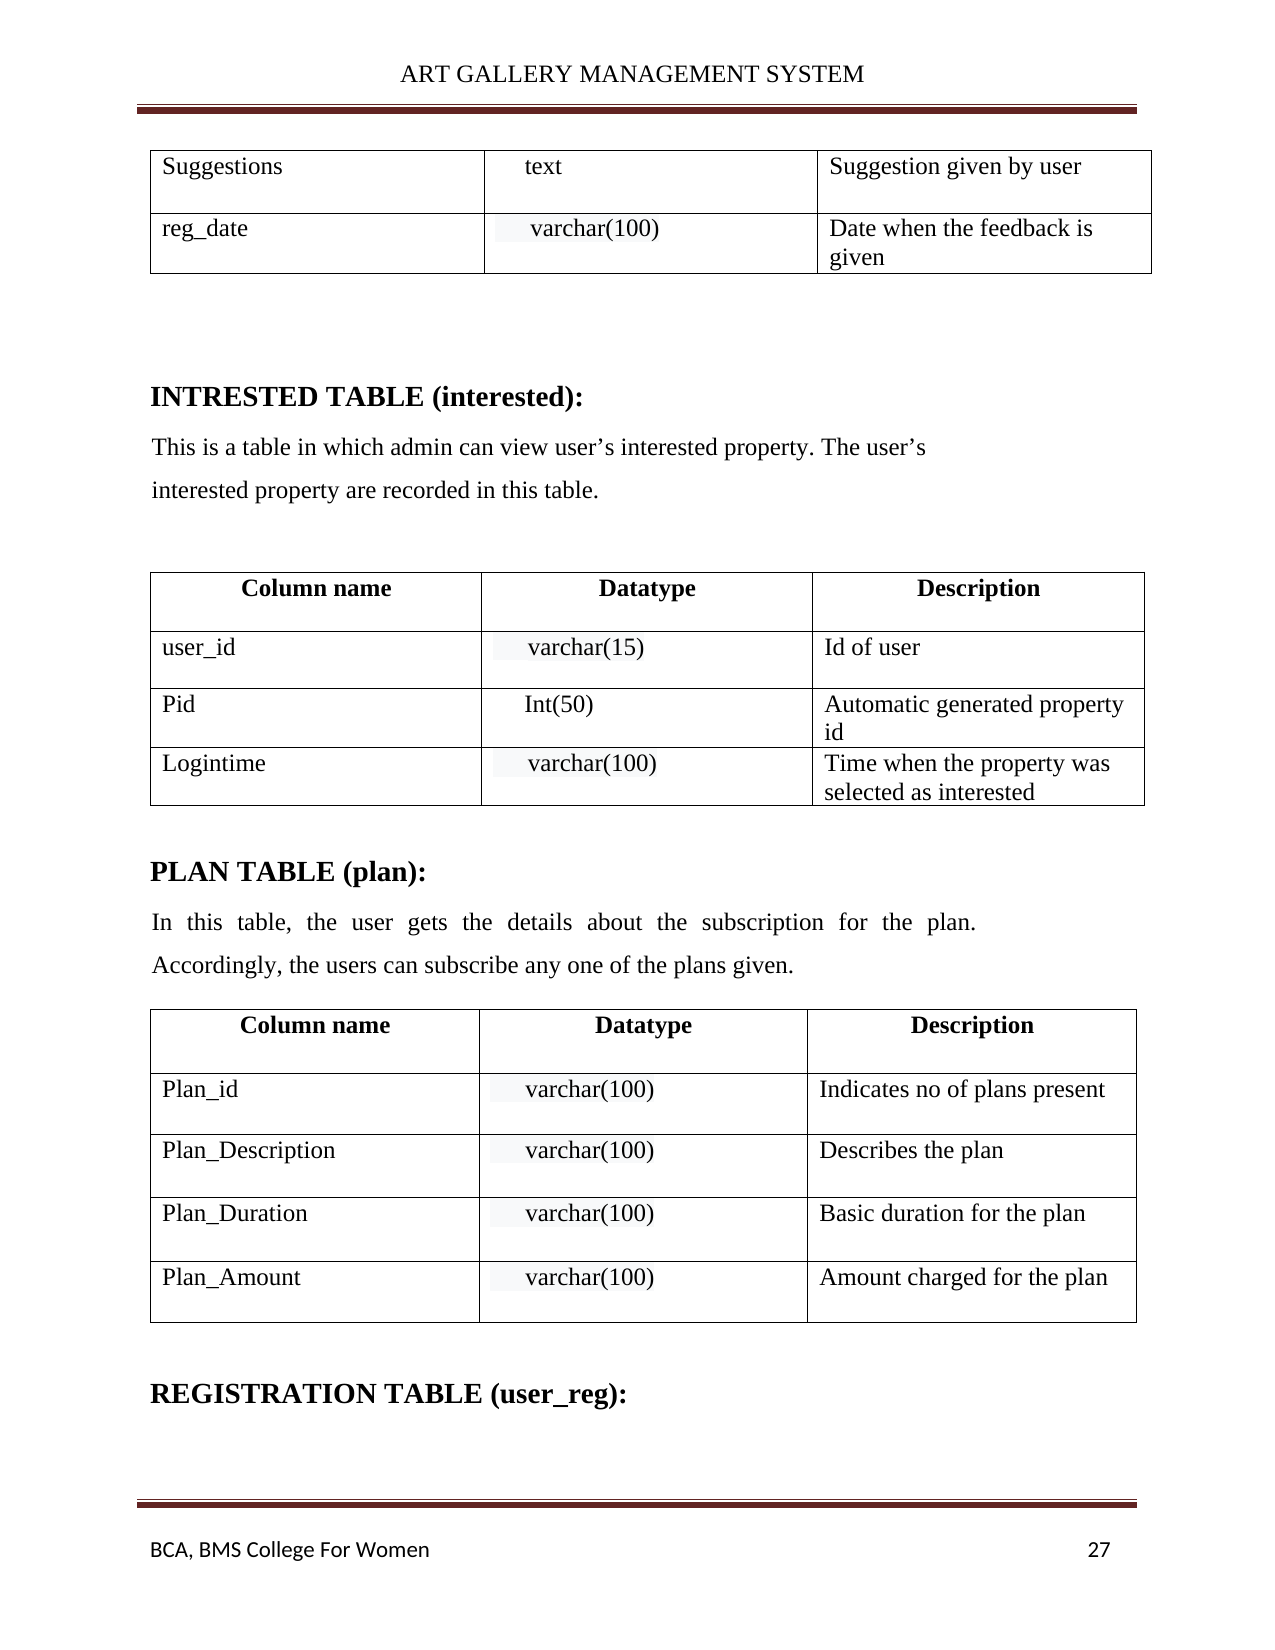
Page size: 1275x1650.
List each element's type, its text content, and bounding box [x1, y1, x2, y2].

table_header Datatype [482, 573, 812, 631]
text This is a table in which admin can view user’s interested property. The user’s interested property are recorded in this table. [151, 432, 977, 504]
table_cell Suggestions [151, 151, 484, 212]
table_cell Pid [151, 689, 481, 747]
text In this table, the user gets the details about the subscription for the plan. Accordingly, the users can subscribe any one of the plans given. [151, 907, 977, 979]
table_cell varchar(100) [482, 748, 812, 805]
table_cell Date when the feedback is given [818, 214, 1151, 273]
table_header Description [813, 573, 1144, 631]
table_cell user_id [151, 632, 481, 688]
table_cell varchar(100) [480, 1074, 807, 1134]
table_cell Suggestion given by user [818, 151, 1151, 212]
table_cell text [485, 151, 817, 212]
text INTRESTED TABLE (interested): [150, 379, 1125, 413]
table_cell Plan_Amount [151, 1262, 479, 1322]
table_header Description [808, 1010, 1136, 1073]
table_cell Indicates no of plans present [808, 1074, 1136, 1134]
table_cell varchar(100) [480, 1198, 807, 1261]
table_cell Time when the property was selected as interested [813, 748, 1144, 805]
table_cell Plan_id [151, 1074, 479, 1134]
table_cell Logintime [151, 748, 481, 805]
table_cell Int(50) [482, 689, 812, 747]
table_cell varchar(100) [480, 1135, 807, 1197]
table_header Column name [151, 573, 481, 631]
table_header Column name [151, 1010, 479, 1073]
table_cell varchar(100) [480, 1262, 807, 1322]
table_cell varchar(15) [482, 632, 812, 688]
table_cell Amount charged for the plan [808, 1262, 1136, 1322]
text REGISTRATION TABLE (user_reg): [150, 1376, 1125, 1409]
table_cell Basic duration for the plan [808, 1198, 1136, 1261]
table_cell Id of user [813, 632, 1144, 688]
table_header Datatype [480, 1010, 807, 1073]
table_cell Describes the plan [808, 1135, 1136, 1197]
text PLAN TABLE (plan): [150, 854, 1125, 888]
table_cell Plan_Description [151, 1135, 479, 1197]
table_cell reg_date [151, 214, 484, 273]
table_cell Automatic generated property id [813, 689, 1144, 747]
table_cell Plan_Duration [151, 1198, 479, 1261]
table_cell varchar(100) [485, 214, 817, 273]
